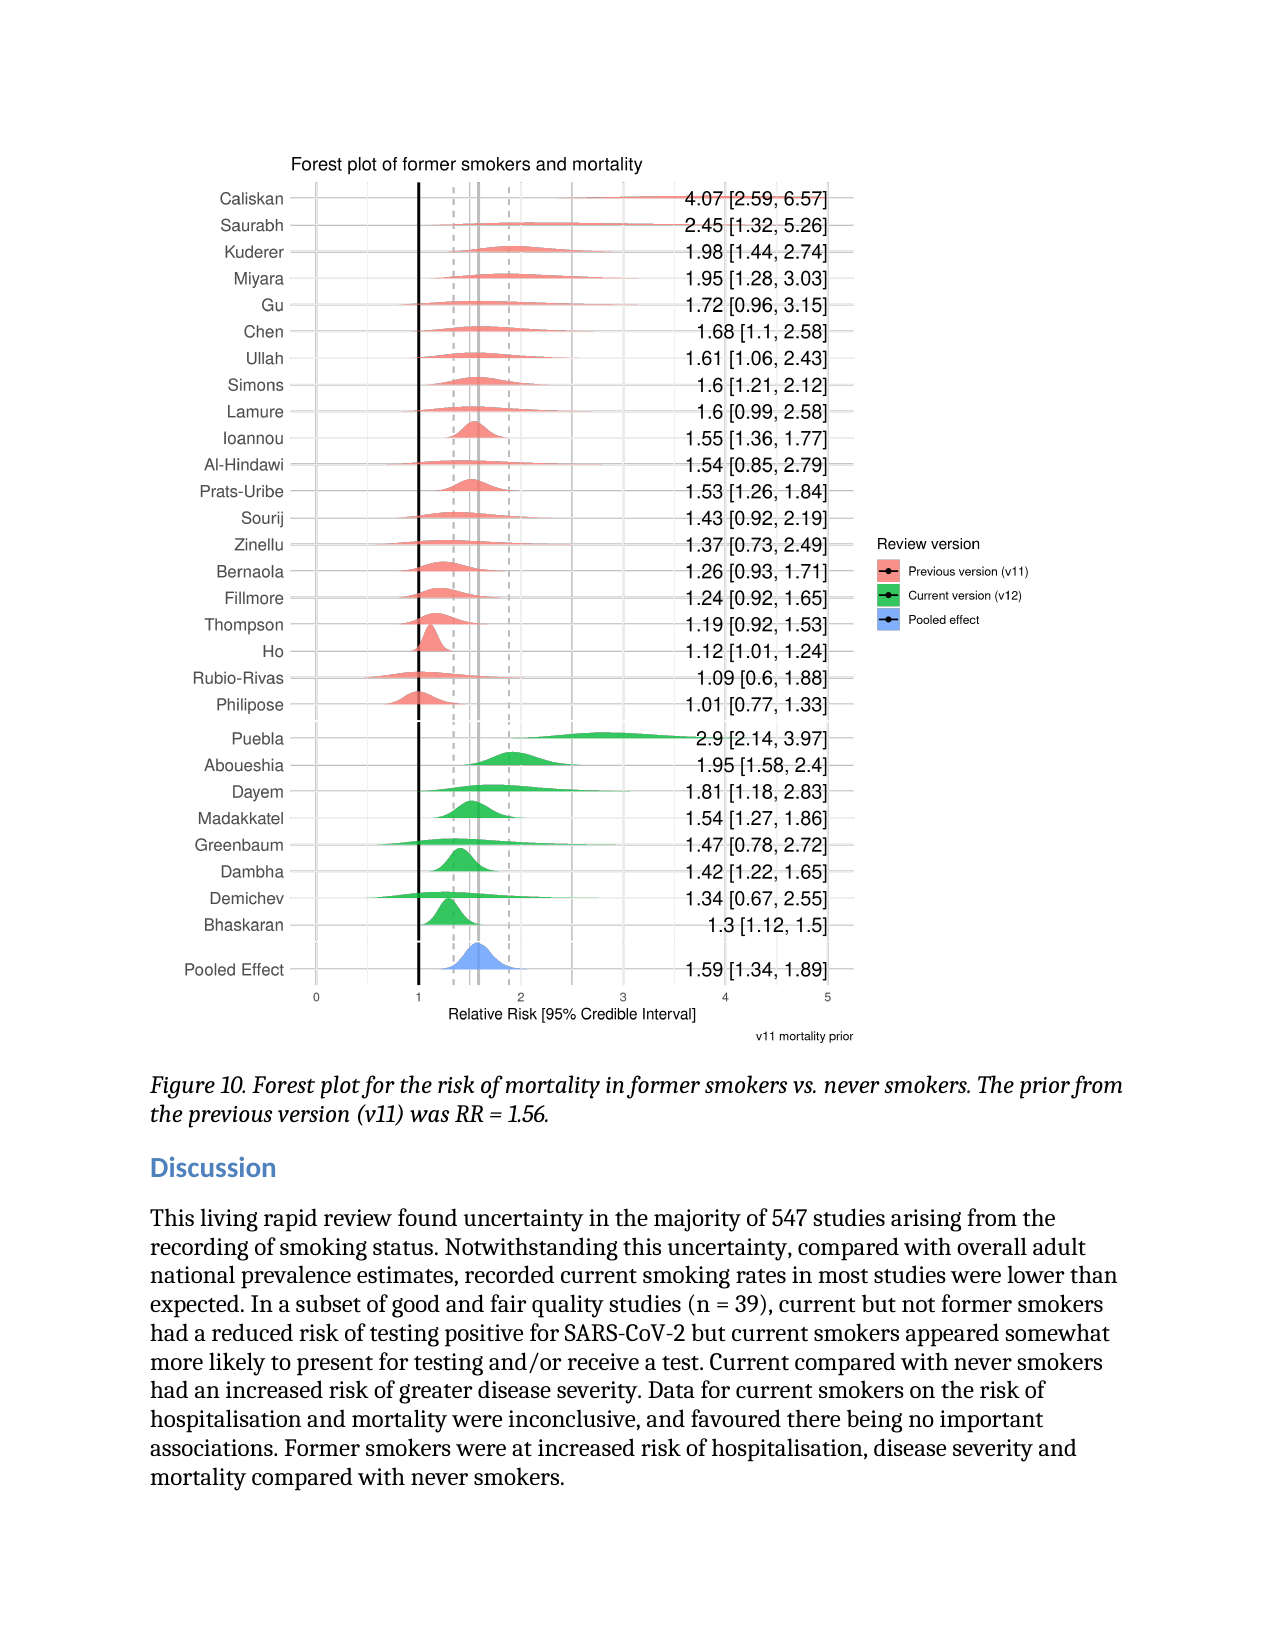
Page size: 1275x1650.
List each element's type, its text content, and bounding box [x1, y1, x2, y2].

text Figure 10. Forest plot for the risk of mortality in former smokers vs. never smokers. The prior from the previous version (v11) was RR = 1.56. [150, 1071, 1125, 1128]
picture [168, 150, 1044, 1051]
subtitle Discussion [150, 1149, 1125, 1185]
text This living rapid review found uncertainty in the majority of 547 studies arising from the recording of smoking status. Notwithstanding this uncertainty, compared with overall adult national prevalence estimates, recorded current smoking rates in most studies were lower than expected. In a subset of good and fair quality studies (n = 39), current but not former smokers had a reduced risk of testing positive for SARS-CoV-2 but current smokers appeared somewhat more likely to present for testing and/or receive a test. Current compared with never smokers had an increased risk of greater disease severity. Data for current smokers on the risk of hospitalisation and mortality were inconclusive, and favoured there being no important associations. Former smokers were at increased risk of hospitalisation, disease severity and mortality compared with never smokers. [150, 1204, 1125, 1491]
